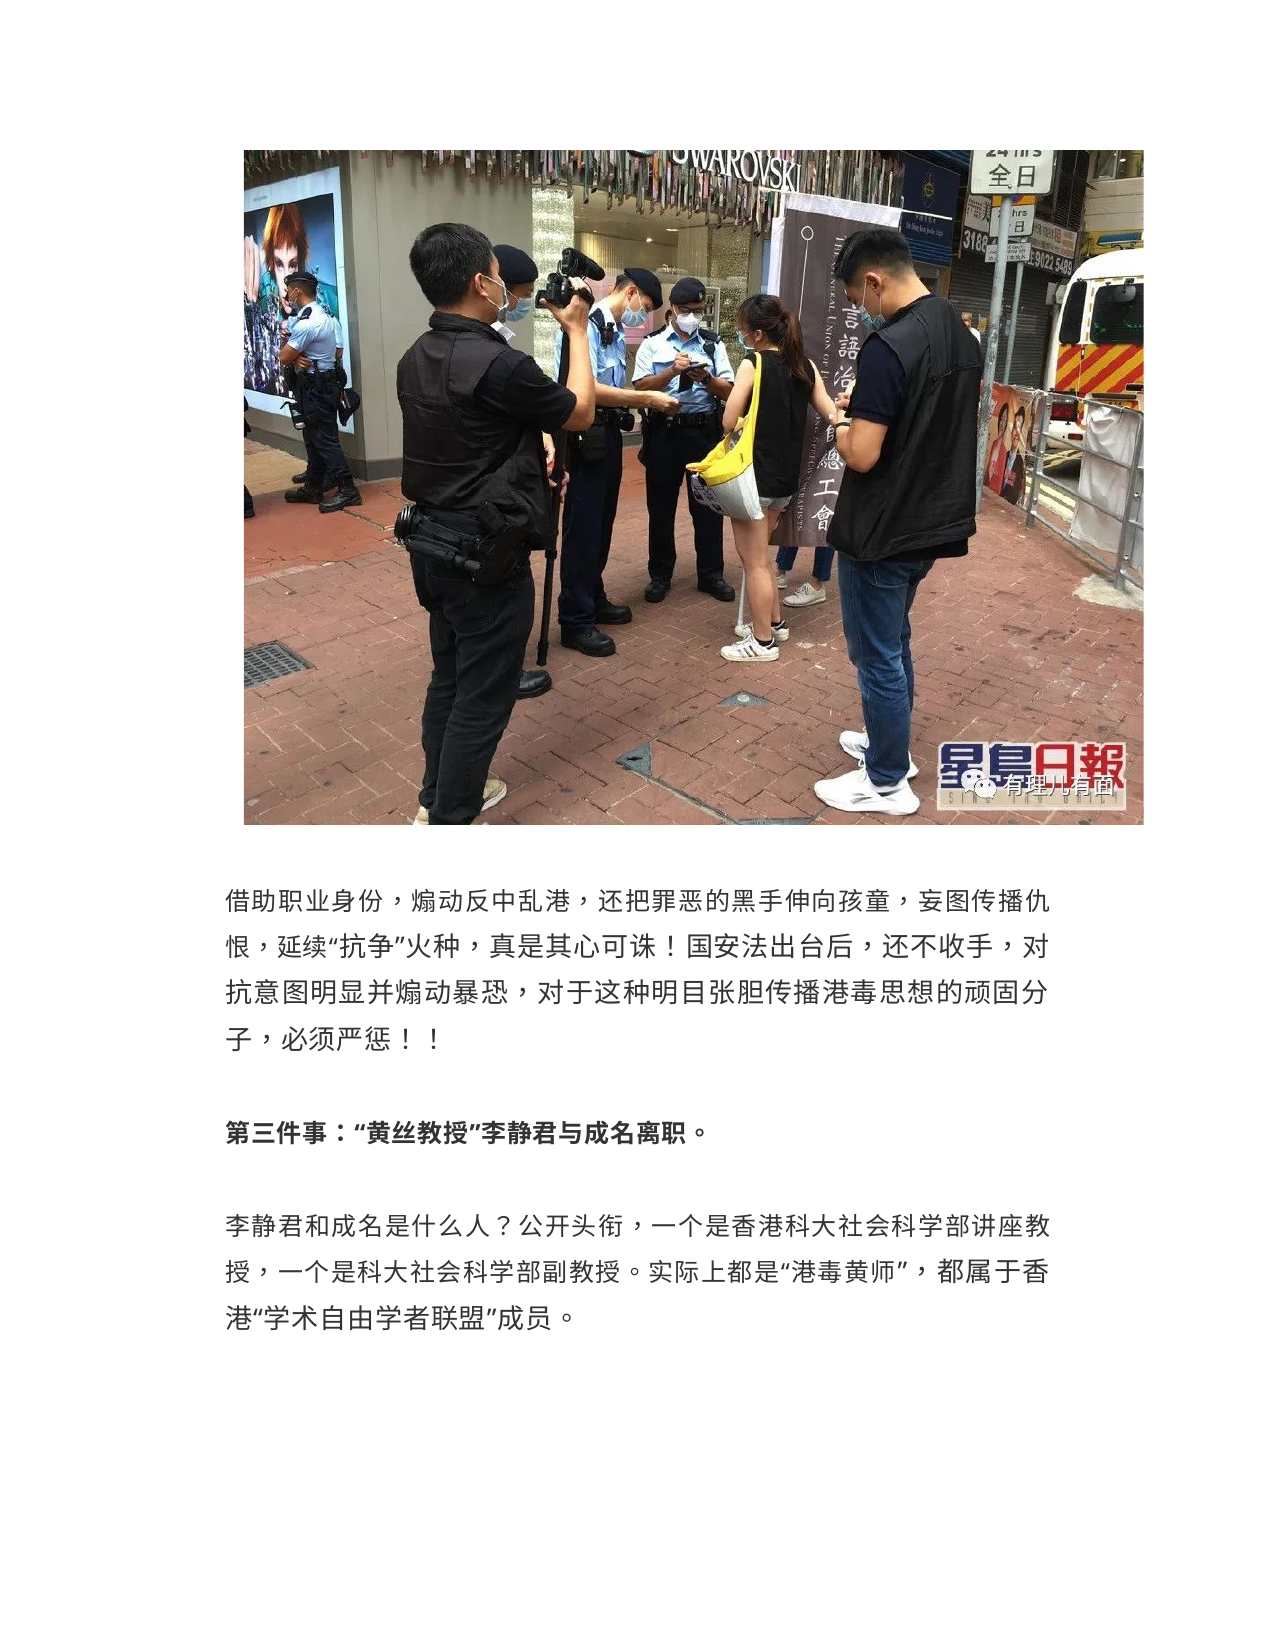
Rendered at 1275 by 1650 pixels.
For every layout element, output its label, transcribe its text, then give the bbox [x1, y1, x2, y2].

picture [243, 150, 1144, 825]
text 第三件事：“黄丝教授”李静君与成名离职。 [225, 1104, 1050, 1150]
text 李静君和成名是什么人？公开头衔，一个是香港科大社会科学部讲座教授，一个是科大社会科学部副教授。实际上都是“港毒黄师”，都属于香港“学术自由学者联盟”成员。 [225, 1197, 1050, 1336]
text 借助职业身份，煽动反中乱港，还把罪恶的黑手伸向孩童，妄图传播仇恨，延续“抗争”火种，真是其心可诛！国安法出台后，还不收手，对抗意图明显并煽动暴恐，对于这种明目张胆传播港毒思想的顽固分子，必须严惩！！ [225, 871, 1050, 1057]
